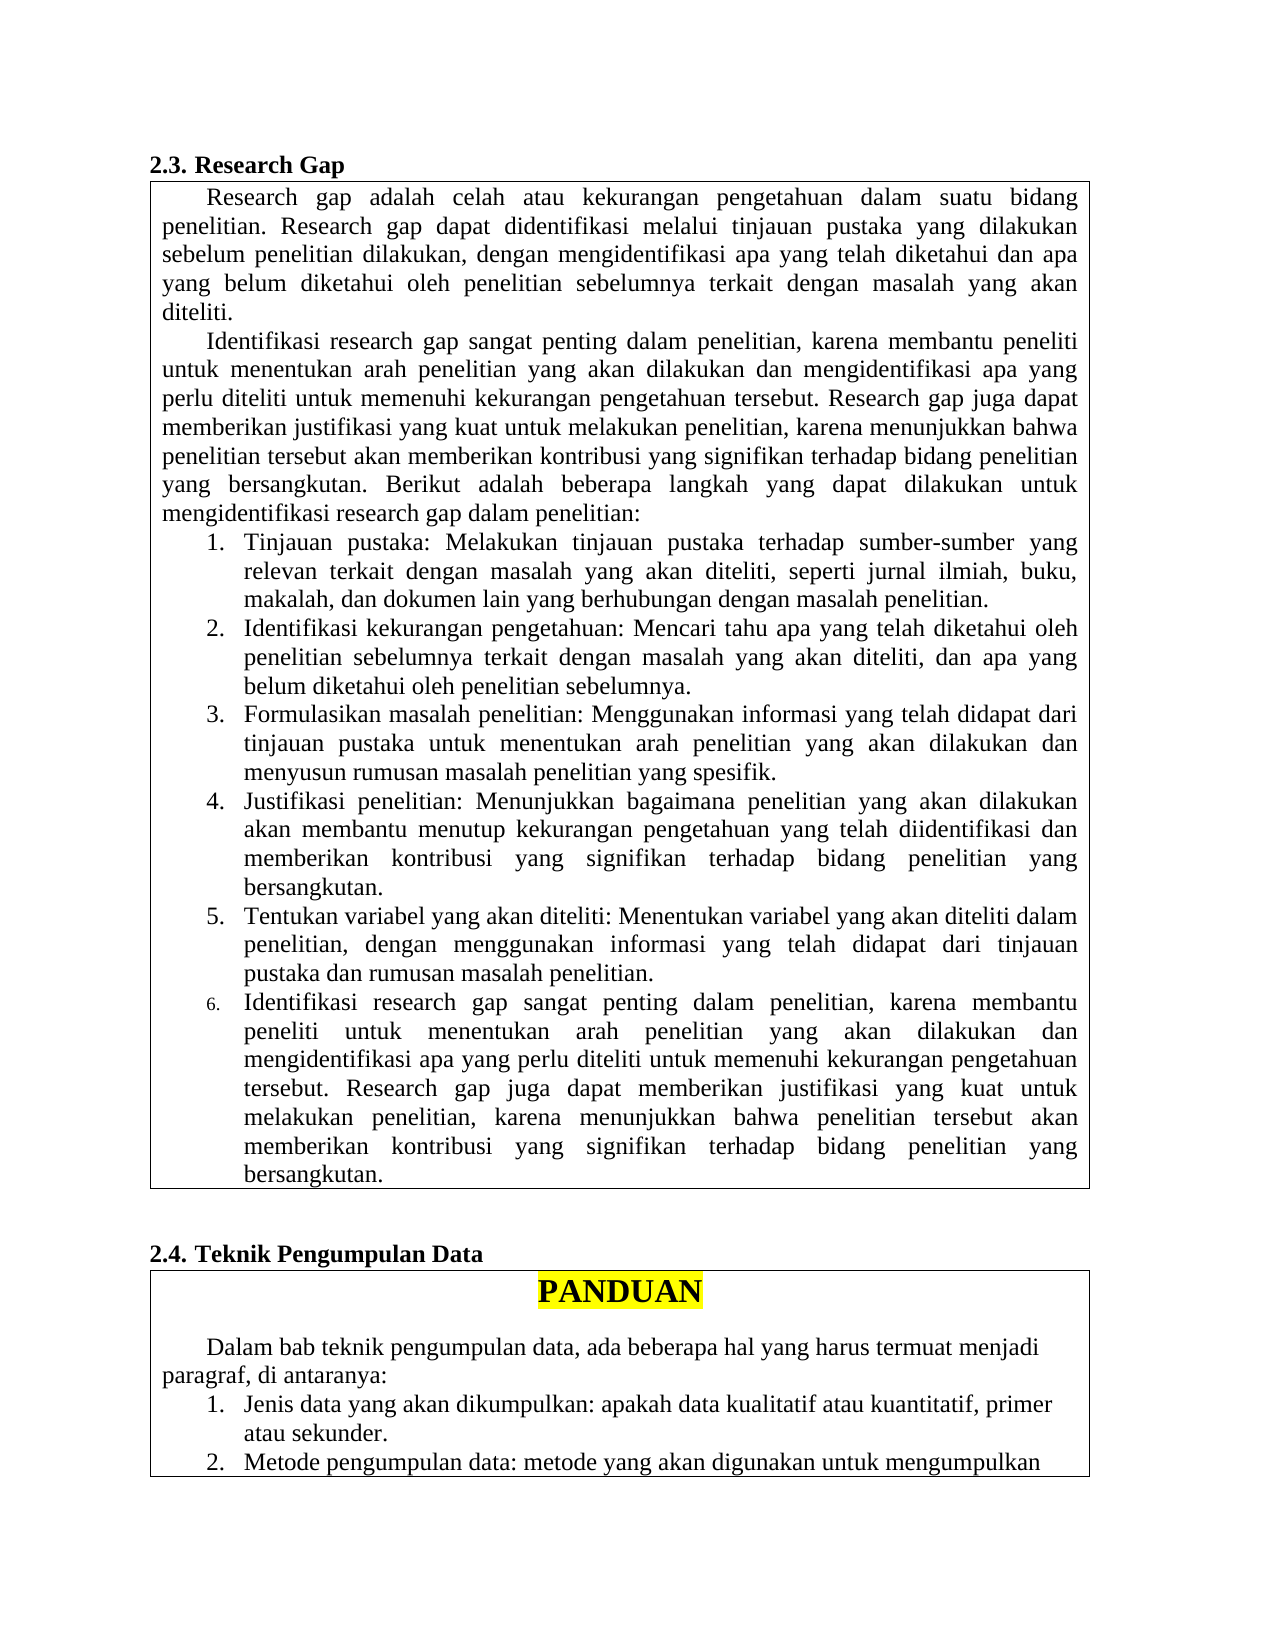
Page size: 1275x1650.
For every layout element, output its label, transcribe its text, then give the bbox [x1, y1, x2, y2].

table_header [151, 1271, 1089, 1476]
subtitle Teknik Pengumpulan Data [149, 1239, 1125, 1268]
subtitle Research Gap [149, 150, 1125, 179]
table_header Research gap adalah celah atau kekurangan pengetahuan dalam suatu bidang penelitian. Research gap dapat didentifikasi melalui tinjauan pustaka yang dilakukan sebelum penelitian dilakukan, dengan mengidentifikasi apa yang telah diketahui dan apa yang belum diketahui oleh penelitian sebelumnya terkait dengan masalah yang akan diteliti. Identifikasi research gap sangat penting dalam penelitian, karena membantu peneliti untuk menentukan arah penelitian yang akan dilakukan dan mengidentifikasi apa yang perlu diteliti untuk memenuhi kekurangan pengetahuan tersebut. Research gap juga dapat memberikan justifikasi yang kuat untuk melakukan penelitian, karena menunjukkan bahwa penelitian tersebut akan memberikan kontribusi yang signifikan terhadap bidang penelitian yang bersangkutan. Berikut adalah beberapa langkah yang dapat dilakukan untuk mengidentifikasi research gap dalam penelitian: Tinjauan pustaka: Melakukan tinjauan pustaka terhadap sumber-sumber yang relevan terkait dengan masalah yang akan diteliti, seperti jurnal ilmiah, buku, makalah, dan dokumen lain yang berhubungan dengan masalah penelitian. Identifikasi kekurangan pengetahuan: Mencari tahu apa yang telah diketahui oleh penelitian sebelumnya terkait dengan masalah yang akan diteliti, dan apa yang belum diketahui oleh penelitian sebelumnya. Formulasikan masalah penelitian: Menggunakan informasi yang telah didapat dari tinjauan pustaka untuk menentukan arah penelitian yang akan dilakukan dan menyusun rumusan masalah penelitian yang spesifik. Justifikasi penelitian: Menunjukkan bagaimana penelitian yang akan dilakukan akan membantu menutup kekurangan pengetahuan yang telah diidentifikasi dan memberikan kontribusi yang signifikan terhadap bidang penelitian yang bersangkutan. Tentukan variabel yang akan diteliti: Menentukan variabel yang akan diteliti dalam penelitian, dengan menggunakan informasi yang telah didapat dari tinjauan pustaka dan rumusan masalah penelitian. Identifikasi research gap sangat penting dalam penelitian, karena membantu peneliti untuk menentukan arah penelitian yang akan dilakukan dan mengidentifikasi apa yang perlu diteliti untuk memenuhi kekurangan pengetahuan tersebut. Research gap juga dapat memberikan justifikasi yang kuat untuk melakukan penelitian, karena menunjukkan bahwa penelitian tersebut akan memberikan kontribusi yang signifikan terhadap bidang penelitian yang bersangkutan. [151, 182, 1089, 1188]
